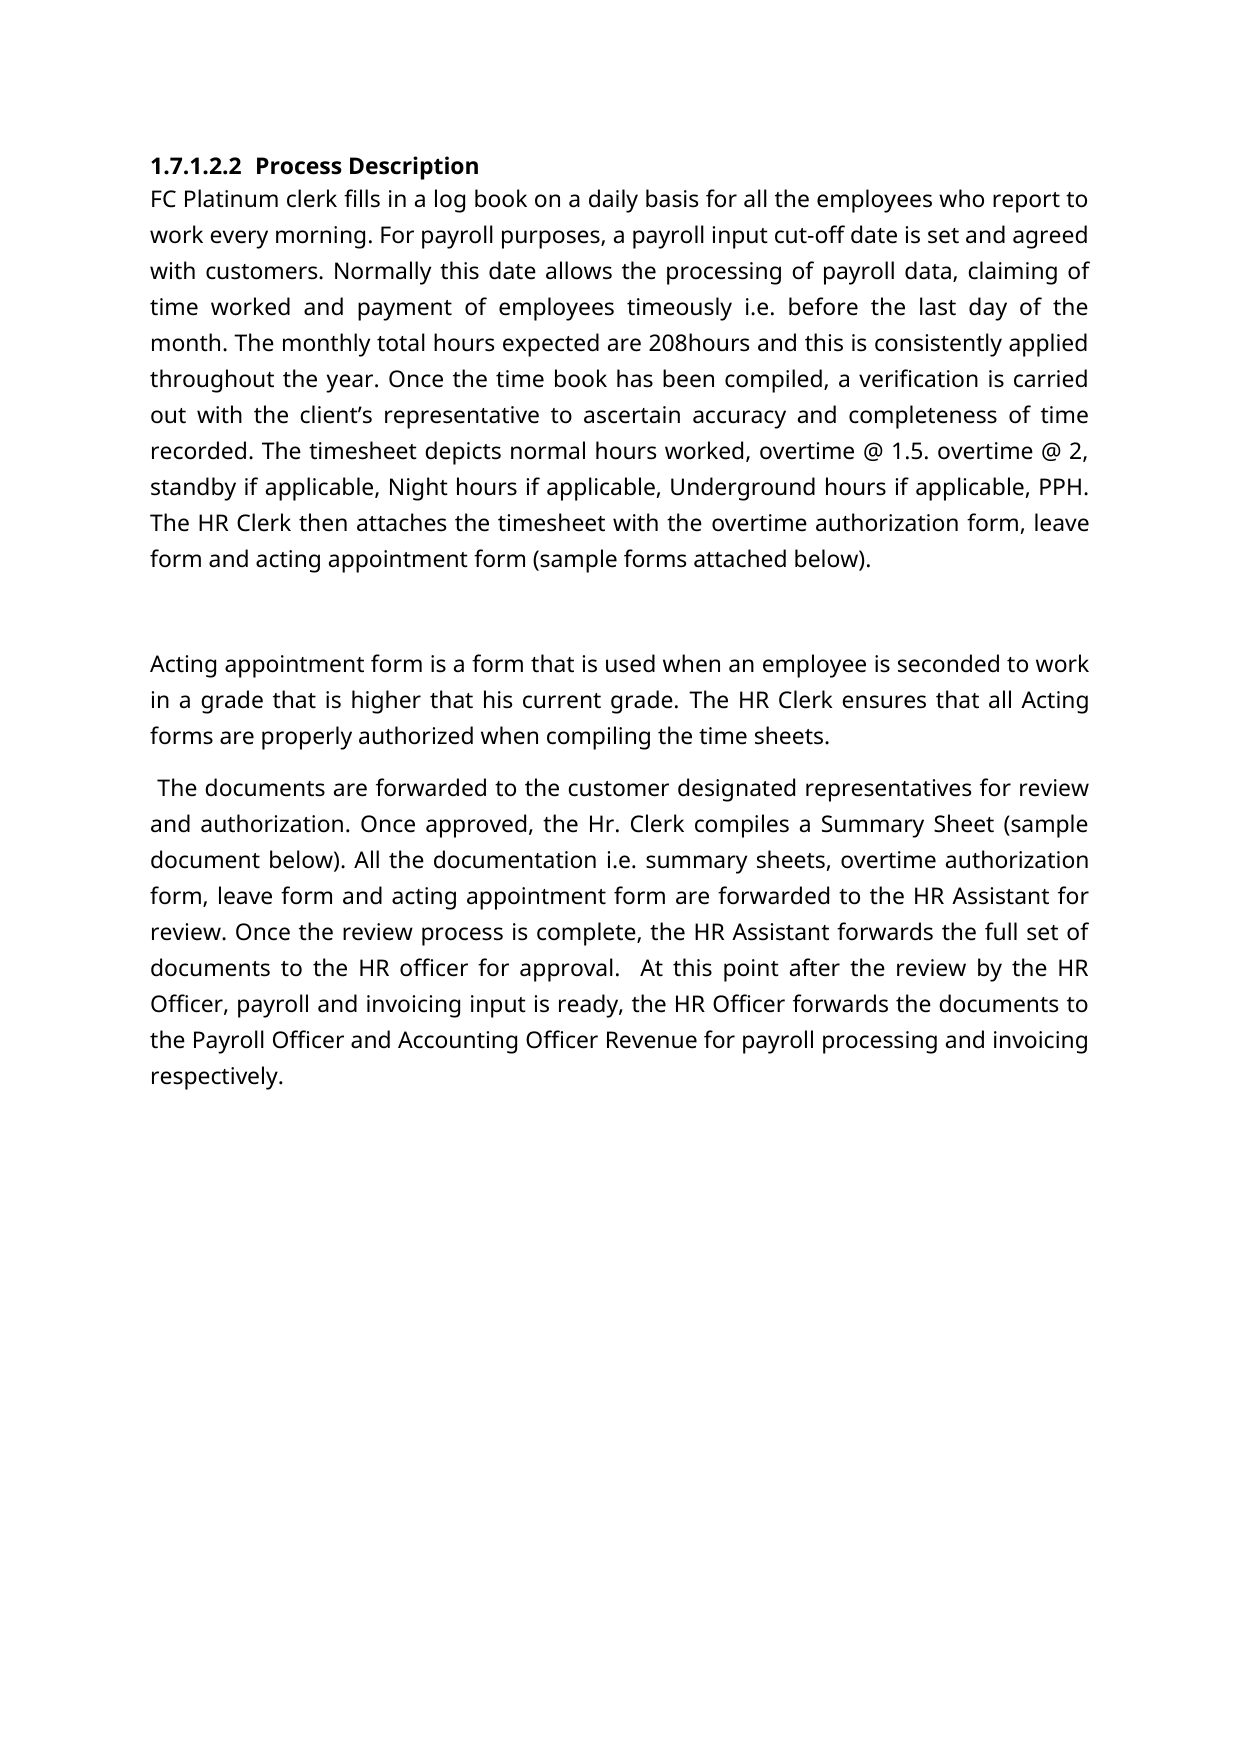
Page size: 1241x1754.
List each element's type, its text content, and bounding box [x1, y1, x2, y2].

text The documents are forwarded to the customer designated representatives for review and authorization. Once approved, the Hr. Clerk compiles a Summary Sheet (sample document below). All the documentation i.e. summary sheets, overtime authorization form, leave form and acting appointment form are forwarded to the HR Assistant for review. Once the review process is complete, the HR Assistant forwards the full set of documents to the HR officer for approval. At this point after the review by the HR Officer, payroll and invoicing input is ready, the HR Officer forwards the documents to the Payroll Officer and Accounting Officer Revenue for payroll processing and invoicing respectively. [150, 772, 1090, 1091]
subtitle Process Description [150, 150, 1090, 181]
text FC Platinum clerk fills in a log book on a daily basis for all the employees who report to work every morning. For payroll purposes, a payroll input cut-off date is set and agreed with customers. Normally this date allows the processing of payroll data, claiming of time worked and payment of employees timeously i.e. before the last day of the month. The monthly total hours expected are 208hours and this is consistently applied throughout the year. Once the time book has been compiled, a verification is carried out with the client’s representative to ascertain accuracy and completeness of time recorded. The timesheet depicts normal hours worked, overtime @ 1.5. overtime @ 2, standby if applicable, Night hours if applicable, Underground hours if applicable, PPH. The HR Clerk then attaches the timesheet with the overtime authorization form, leave form and acting appointment form (sample forms attached below). [150, 183, 1090, 574]
text Acting appointment form is a form that is used when an employee is seconded to work in a grade that is higher that his current grade. The HR Clerk ensures that all Acting forms are properly authorized when compiling the time sheets. [150, 648, 1090, 751]
